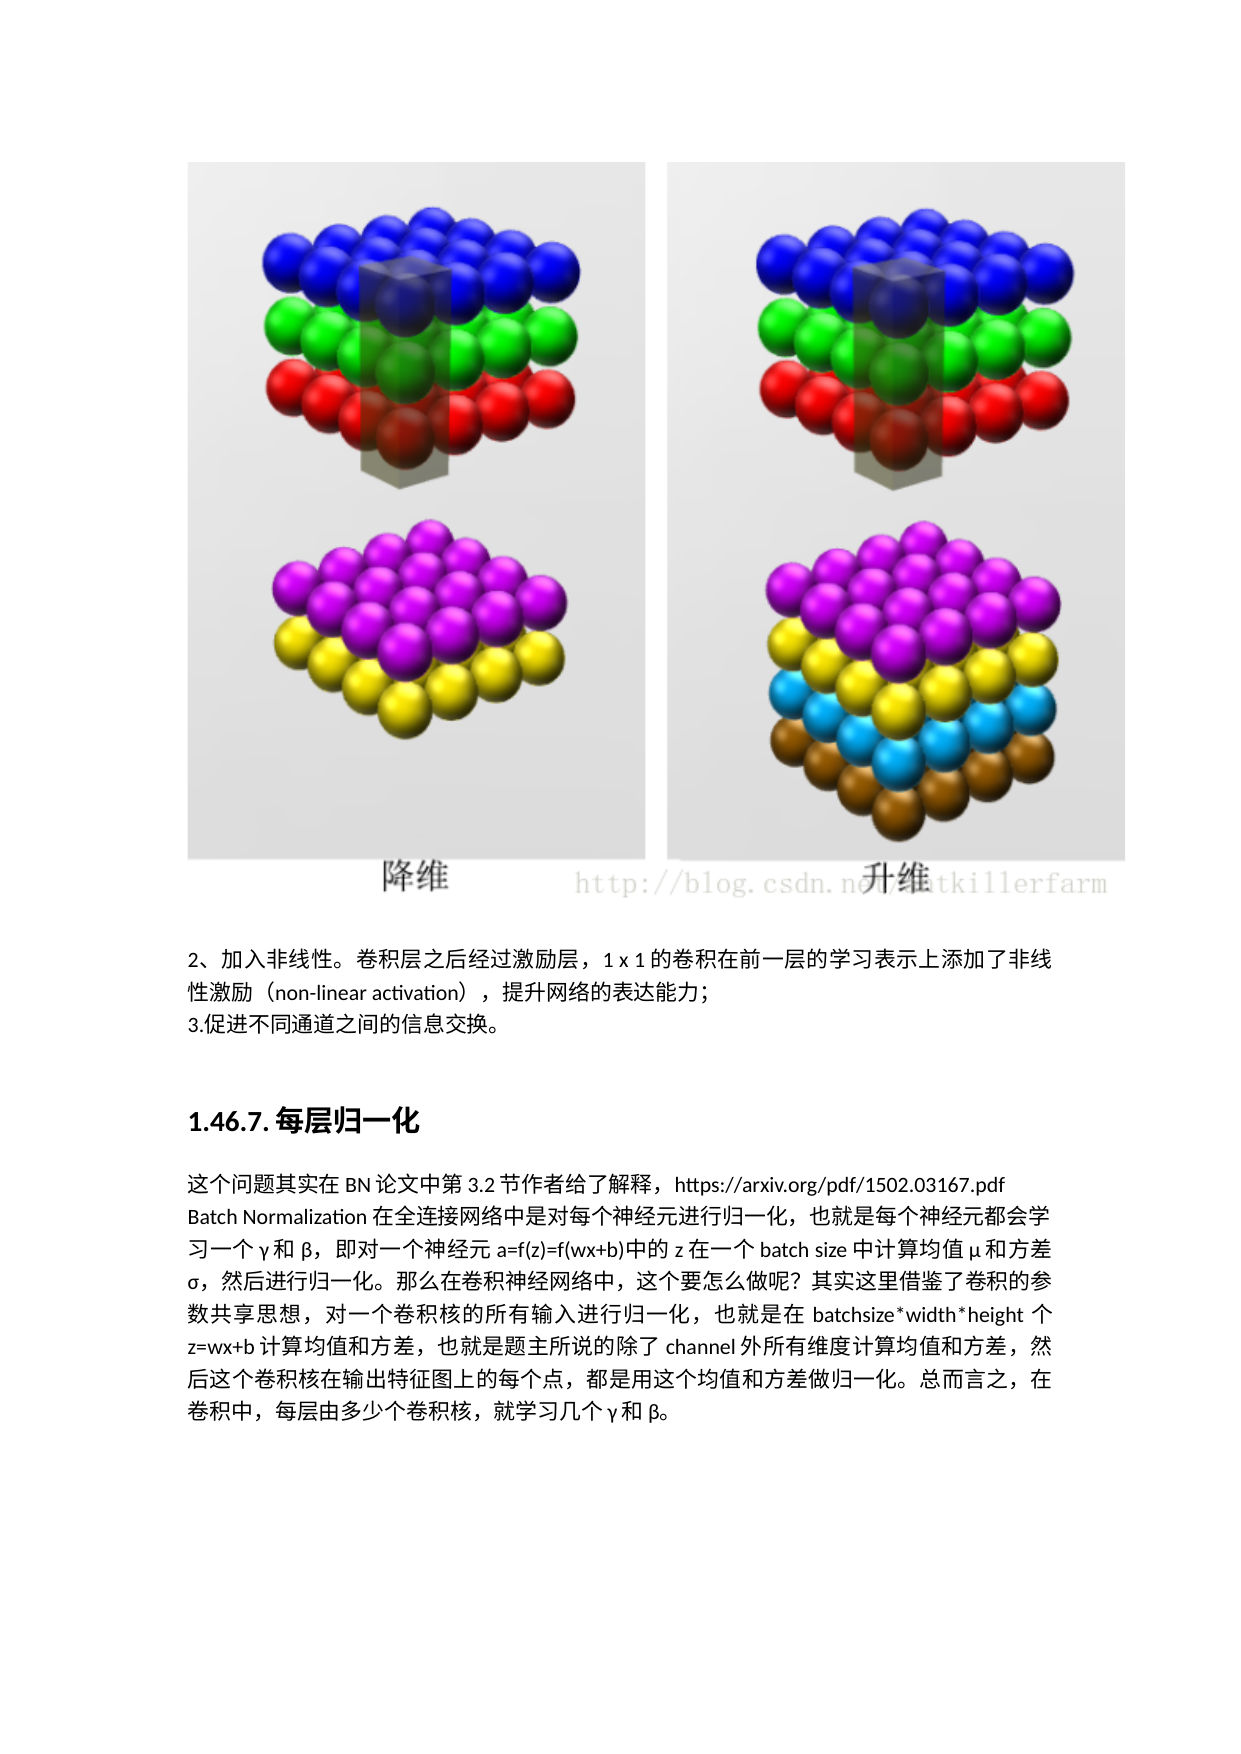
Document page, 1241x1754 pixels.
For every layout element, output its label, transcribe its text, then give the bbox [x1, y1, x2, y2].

text Batch Normalization在全连接网络中是对每个神经元进行归一化，也就是每个神经元都会学习一个γ和β，即对一个神经元a=f(z)=f(wx+b)中的z在一个batch size中计算均值μ和方差σ，然后进行归一化。那么在卷积神经网络中，这个要怎么做呢？其实这里借鉴了卷积的参数共享思想，对一个卷积核的所有输入进行归一化，也就是在batchsize*width*height 个z=wx+b计算均值和方差，也就是题主所说的除了channel外所有维度计算均值和方差，然后这个卷积核在输出特征图上的每个点，都是用这个均值和方差做归一化。总而言之，在卷积中，每层由多少个卷积核，就学习几个γ和β。 [187, 1199, 1053, 1426]
picture [187, 162, 1125, 915]
subtitle 每层归一化 [187, 1087, 1053, 1152]
text 3.促进不同通道之间的信息交换。 [187, 1007, 1053, 1039]
text 2、加入非线性。卷积层之后经过激励层，1 x 1的卷积在前一层的学习表示上添加了非线性激励（non-linear activation），提升网络的表达能力； [187, 942, 1053, 1007]
text 这个问题其实在BN论文中第3.2节作者给了解释，https://arxiv.org/pdf/1502.03167.pdf [187, 1166, 1053, 1199]
